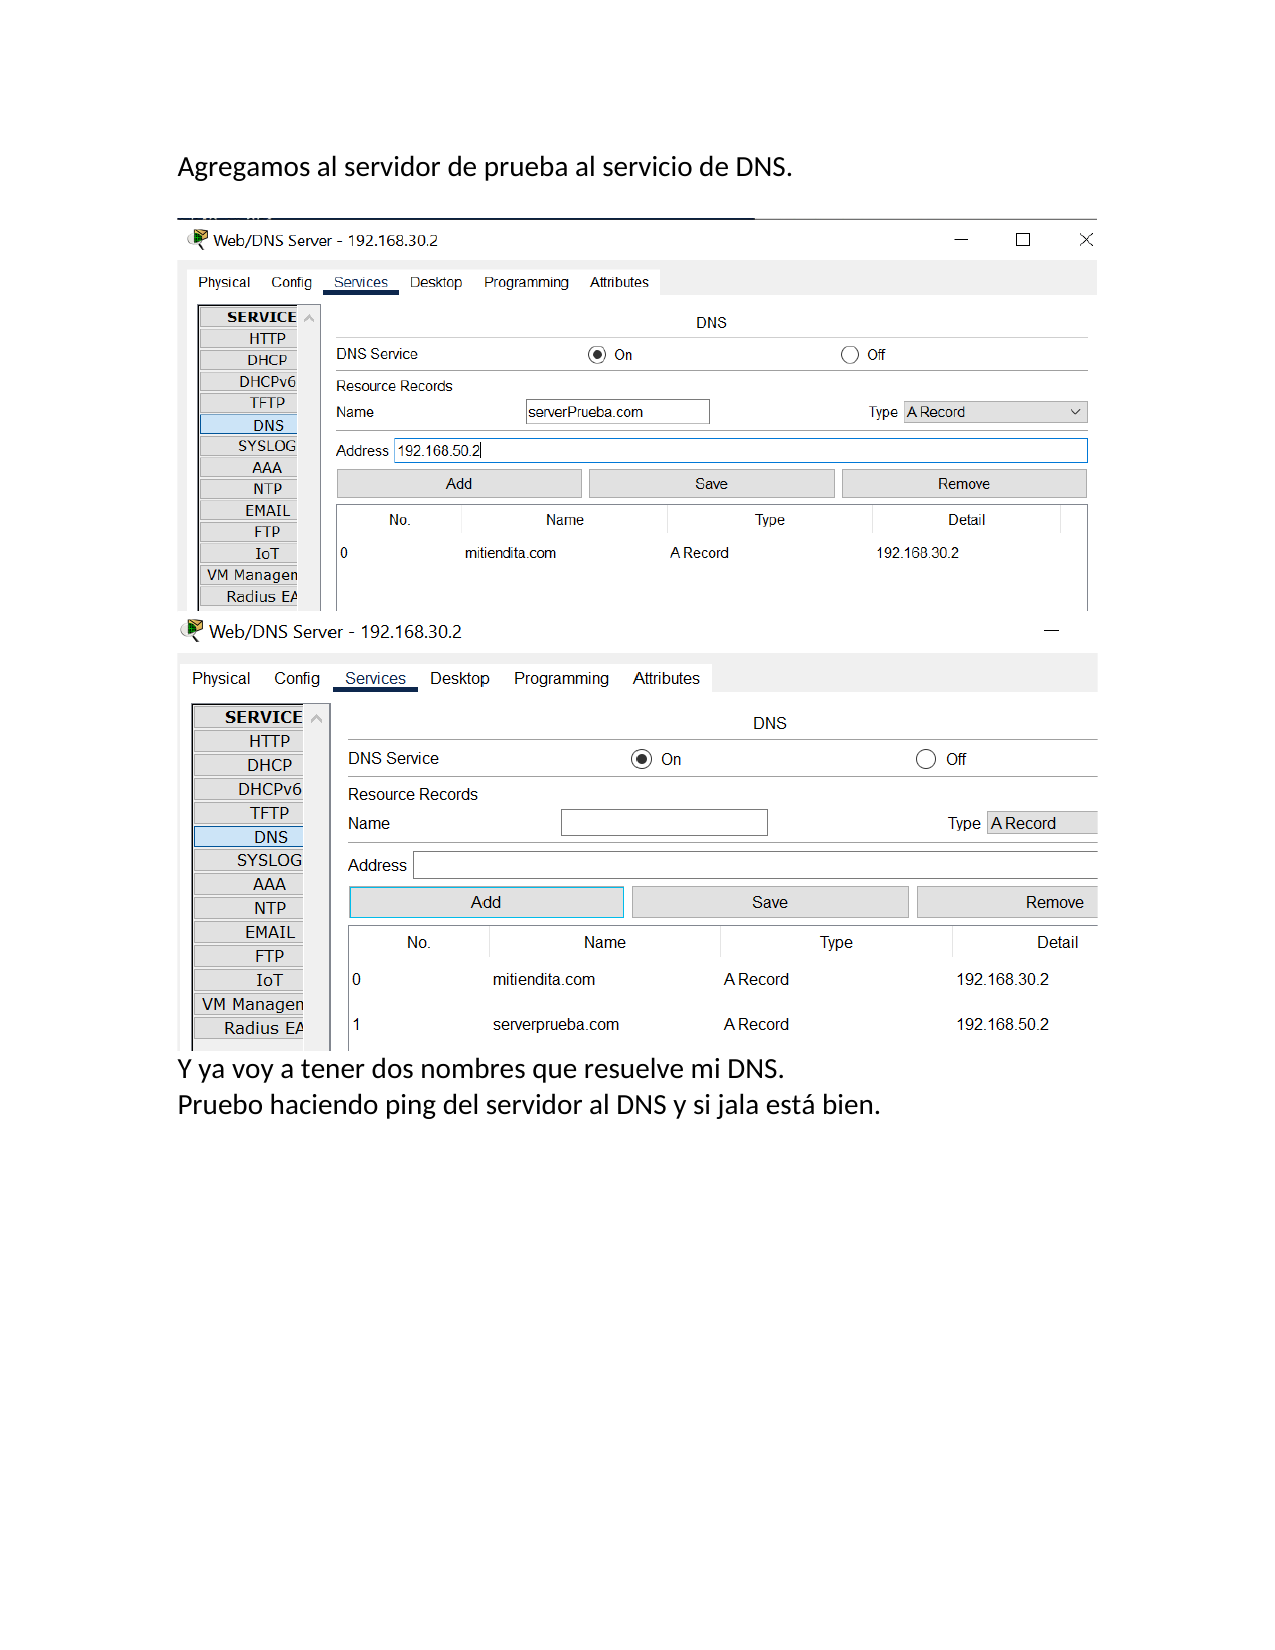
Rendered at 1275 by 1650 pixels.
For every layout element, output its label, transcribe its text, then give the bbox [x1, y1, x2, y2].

text Y ya voy a tener dos nombres que resuelve mi DNS. [177, 1051, 1098, 1086]
text Pruebo haciendo ping del servidor al DNS y si jala está bien. [177, 1086, 1098, 1122]
text Agregamos al servidor de prueba al servicio de DNS. [177, 148, 1098, 183]
picture [177, 218, 1098, 1051]
